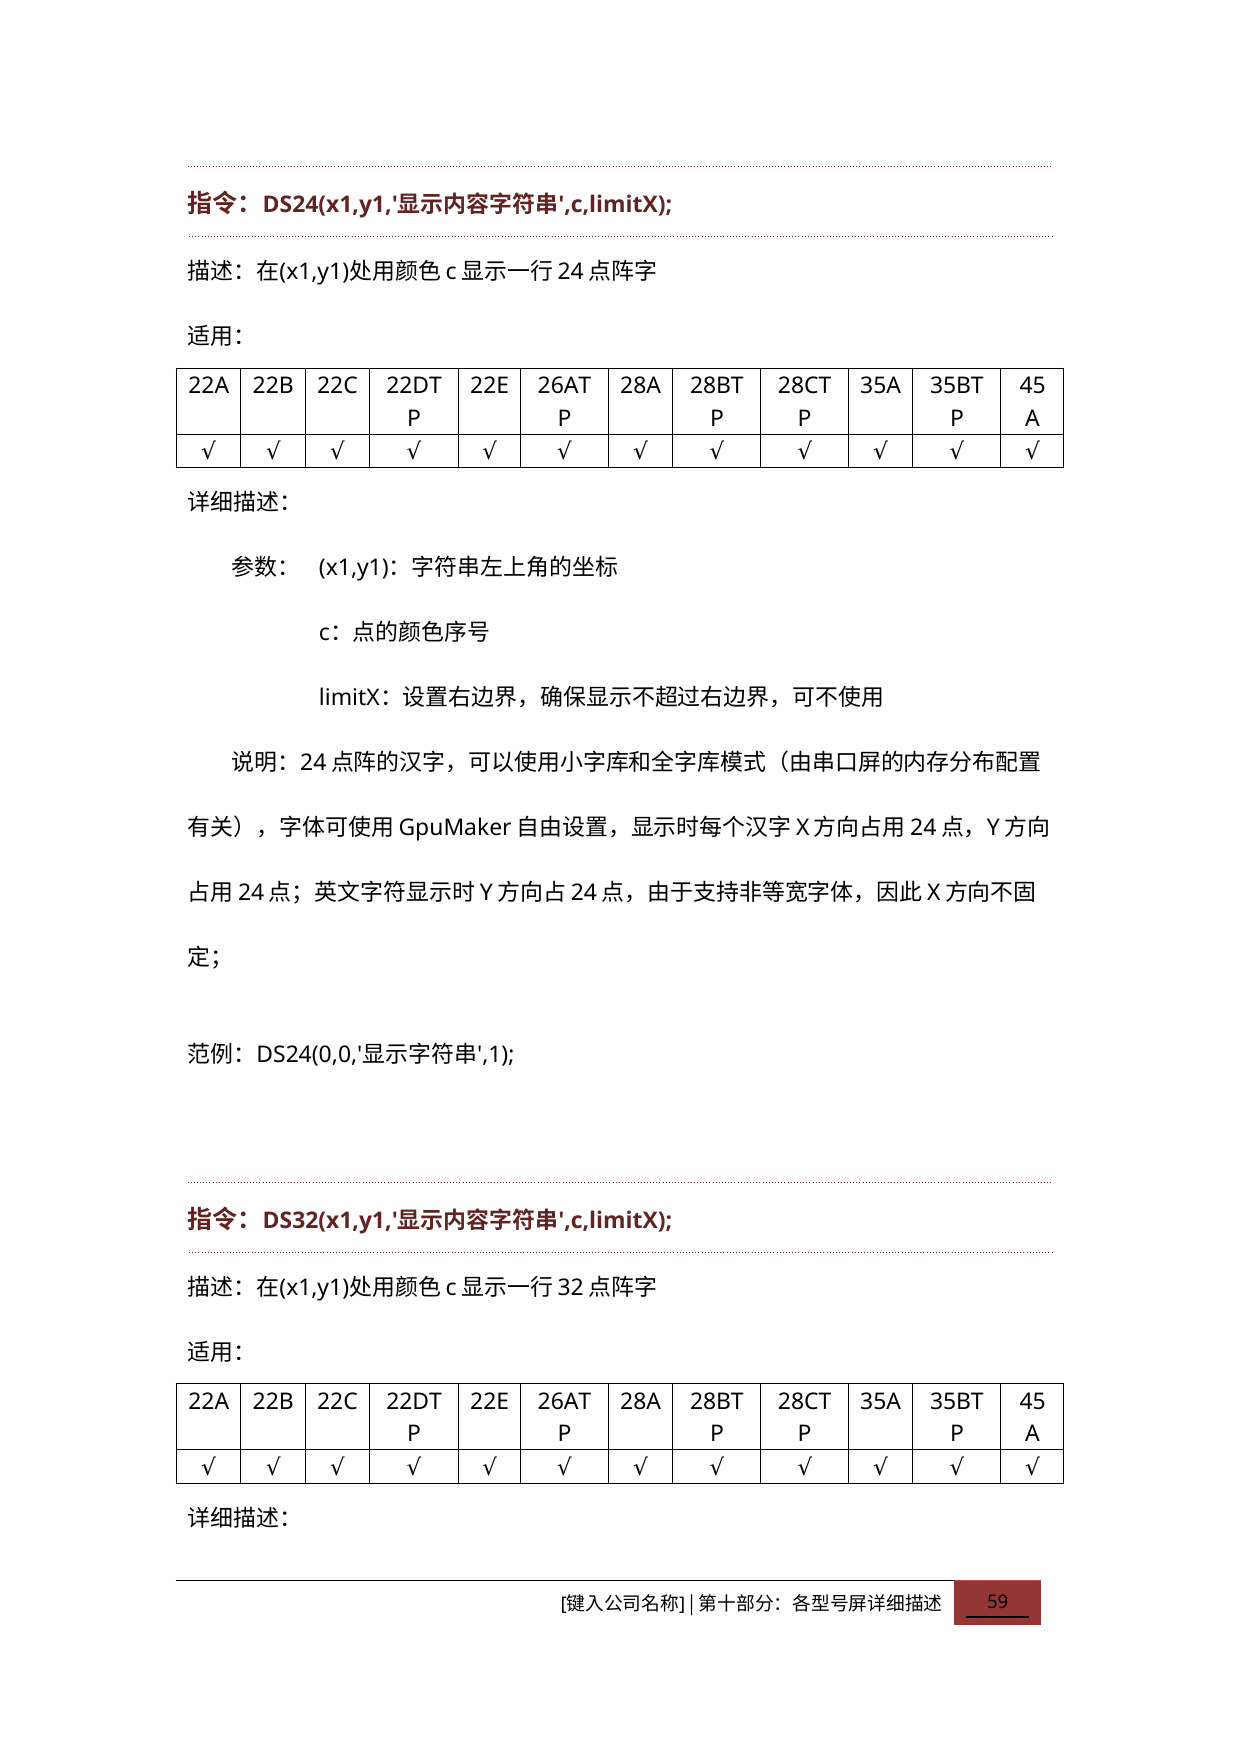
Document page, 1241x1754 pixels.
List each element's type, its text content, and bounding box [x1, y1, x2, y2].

table_header 35A [849, 1384, 912, 1449]
text 范例：DS24(0,0,'显示字符串',1); [187, 1021, 1053, 1086]
table_header 45A [1001, 1384, 1063, 1449]
text 适用： [187, 302, 1053, 367]
table_cell √ [913, 1450, 1000, 1483]
table_header 22C [306, 1384, 369, 1449]
table_header 28BTP [673, 1384, 760, 1449]
table_cell √ [241, 1450, 305, 1483]
table_cell √ [370, 435, 458, 467]
table_header 22A [177, 369, 240, 433]
table_header 28CTP [761, 369, 848, 433]
table_header 22E [459, 369, 520, 433]
table_cell √ [761, 435, 848, 467]
text limitX：设置右边界，确保显示不超过右边界，可不使用 [187, 663, 1053, 728]
subtitle 指令：DS32(x1,y1,'显示内容字符串',c,limitX); [187, 1182, 1053, 1253]
table_cell √ [177, 435, 240, 467]
text 详细描述： [187, 468, 1053, 533]
text 描述：在(x1,y1)处用颜色c显示一行24点阵字 [187, 237, 1053, 302]
table_header 28BTP [673, 369, 760, 433]
table_header 28A [609, 369, 672, 433]
table_header 22B [241, 369, 305, 433]
table_cell √ [370, 1450, 458, 1483]
table_cell √ [913, 435, 1000, 467]
text 描述：在(x1,y1)处用颜色c显示一行32点阵字 [187, 1253, 1053, 1318]
table_cell √ [609, 435, 672, 467]
table_cell √ [306, 1450, 369, 1483]
table_cell √ [521, 435, 608, 467]
table_cell √ [241, 435, 305, 467]
text 适用： [187, 1318, 1053, 1383]
table_cell √ [609, 1450, 672, 1483]
table_header 26ATP [521, 1384, 608, 1449]
table_cell √ [306, 435, 369, 467]
table_header 22DTP [370, 369, 458, 433]
table_header 22A [177, 1384, 240, 1449]
subtitle 指令：DS24(x1,y1,'显示内容字符串',c,limitX); [187, 166, 1053, 237]
table_header 35BTP [913, 369, 1000, 433]
text 详细描述： [187, 1484, 1053, 1549]
text 参数： (x1,y1)：字符串左上角的坐标 [187, 533, 1053, 598]
table_cell √ [849, 1450, 912, 1483]
table_cell √ [673, 1450, 760, 1483]
table_header 28A [609, 1384, 672, 1449]
table_cell √ [1001, 435, 1063, 467]
table_cell √ [1001, 1450, 1063, 1483]
table_header 22DTP [370, 1384, 458, 1449]
table_cell √ [459, 1450, 520, 1483]
table_header 35A [849, 369, 912, 433]
table_cell √ [673, 435, 760, 467]
text c：点的颜色序号 [187, 598, 1053, 663]
table_header 45A [1001, 369, 1063, 433]
table_cell √ [521, 1450, 608, 1483]
table_header 22C [306, 369, 369, 433]
table_cell √ [761, 1450, 848, 1483]
table_header 22E [459, 1384, 520, 1449]
table_cell √ [849, 435, 912, 467]
table_cell √ [459, 435, 520, 467]
table_header 22B [241, 1384, 305, 1449]
table_header 35BTP [913, 1384, 1000, 1449]
table_cell √ [177, 1450, 240, 1483]
text 说明：24点阵的汉字，可以使用小字库和全字库模式（由串口屏的内存分布配置有关），字体可使用GpuMaker自由设置，显示时每个汉字X方向占用24点，Y方向占用24点；英文字符显示时Y方向占24点，由于支持非等宽字体，因此X方向不固定； [187, 728, 1053, 988]
table_header 28CTP [761, 1384, 848, 1449]
table_header 26ATP [521, 369, 608, 433]
